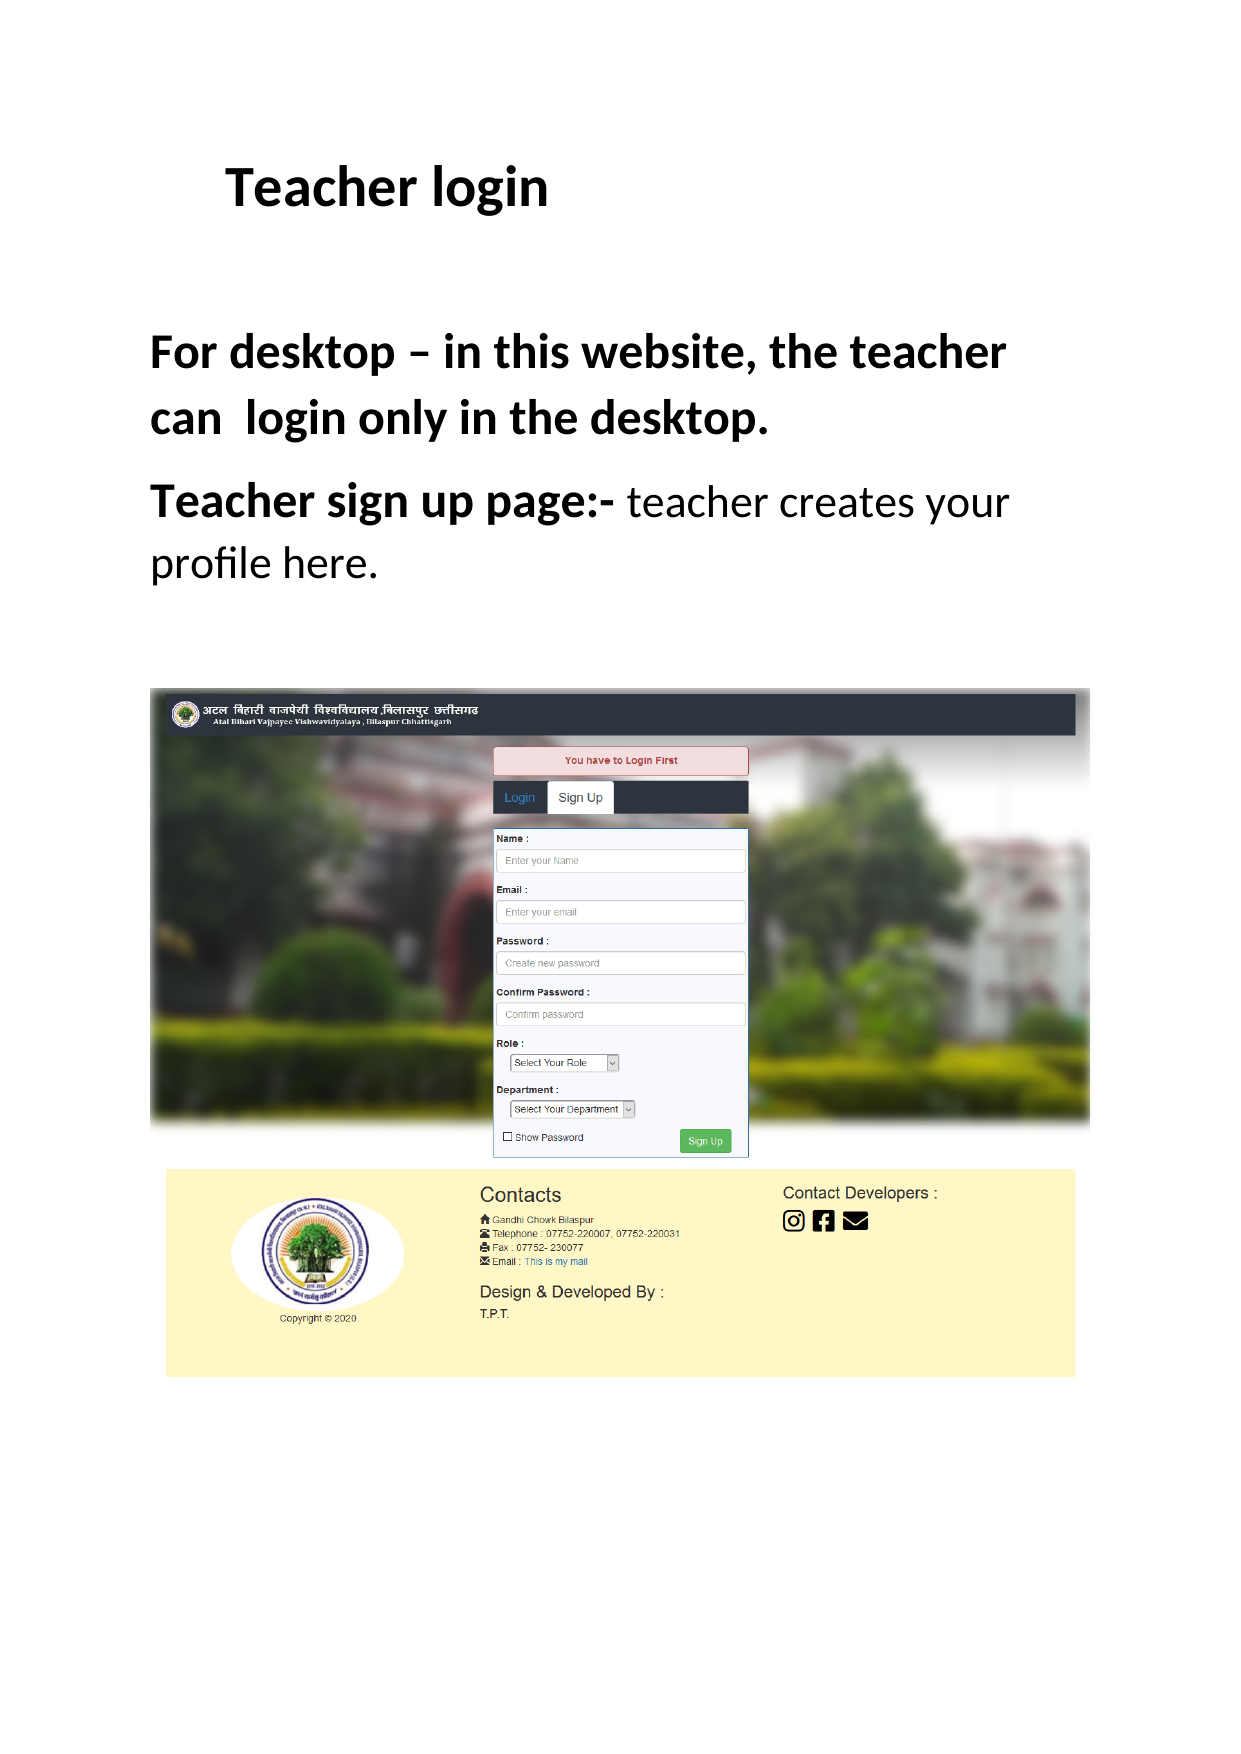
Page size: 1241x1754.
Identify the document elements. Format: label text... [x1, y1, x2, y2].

list Teacher login [225, 150, 1090, 221]
picture [150, 688, 1091, 1396]
text For desktop – in this website, the teacher can login only in the desktop. [150, 320, 1090, 447]
text Teacher sign up page:- teacher creates your profile here. [150, 469, 1090, 590]
